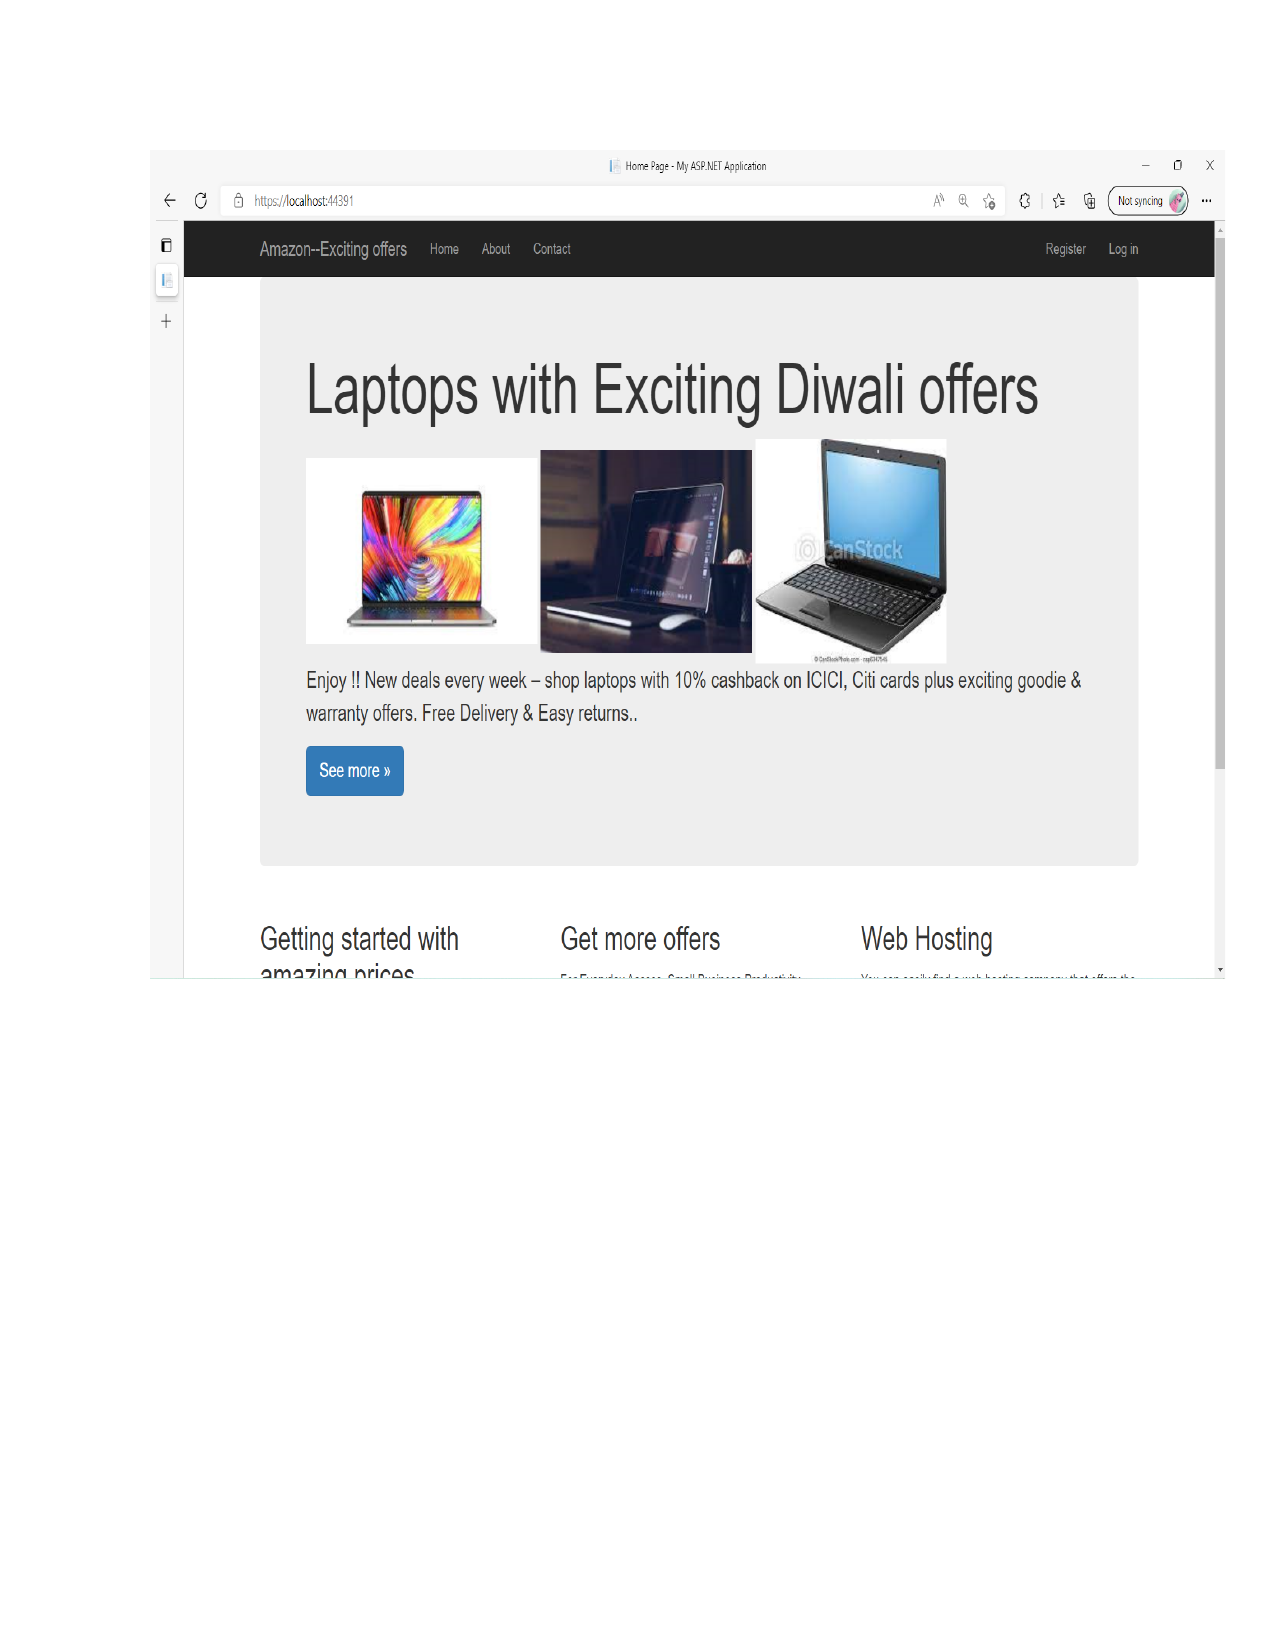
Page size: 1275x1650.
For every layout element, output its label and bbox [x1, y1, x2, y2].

picture [150, 150, 1225, 979]
